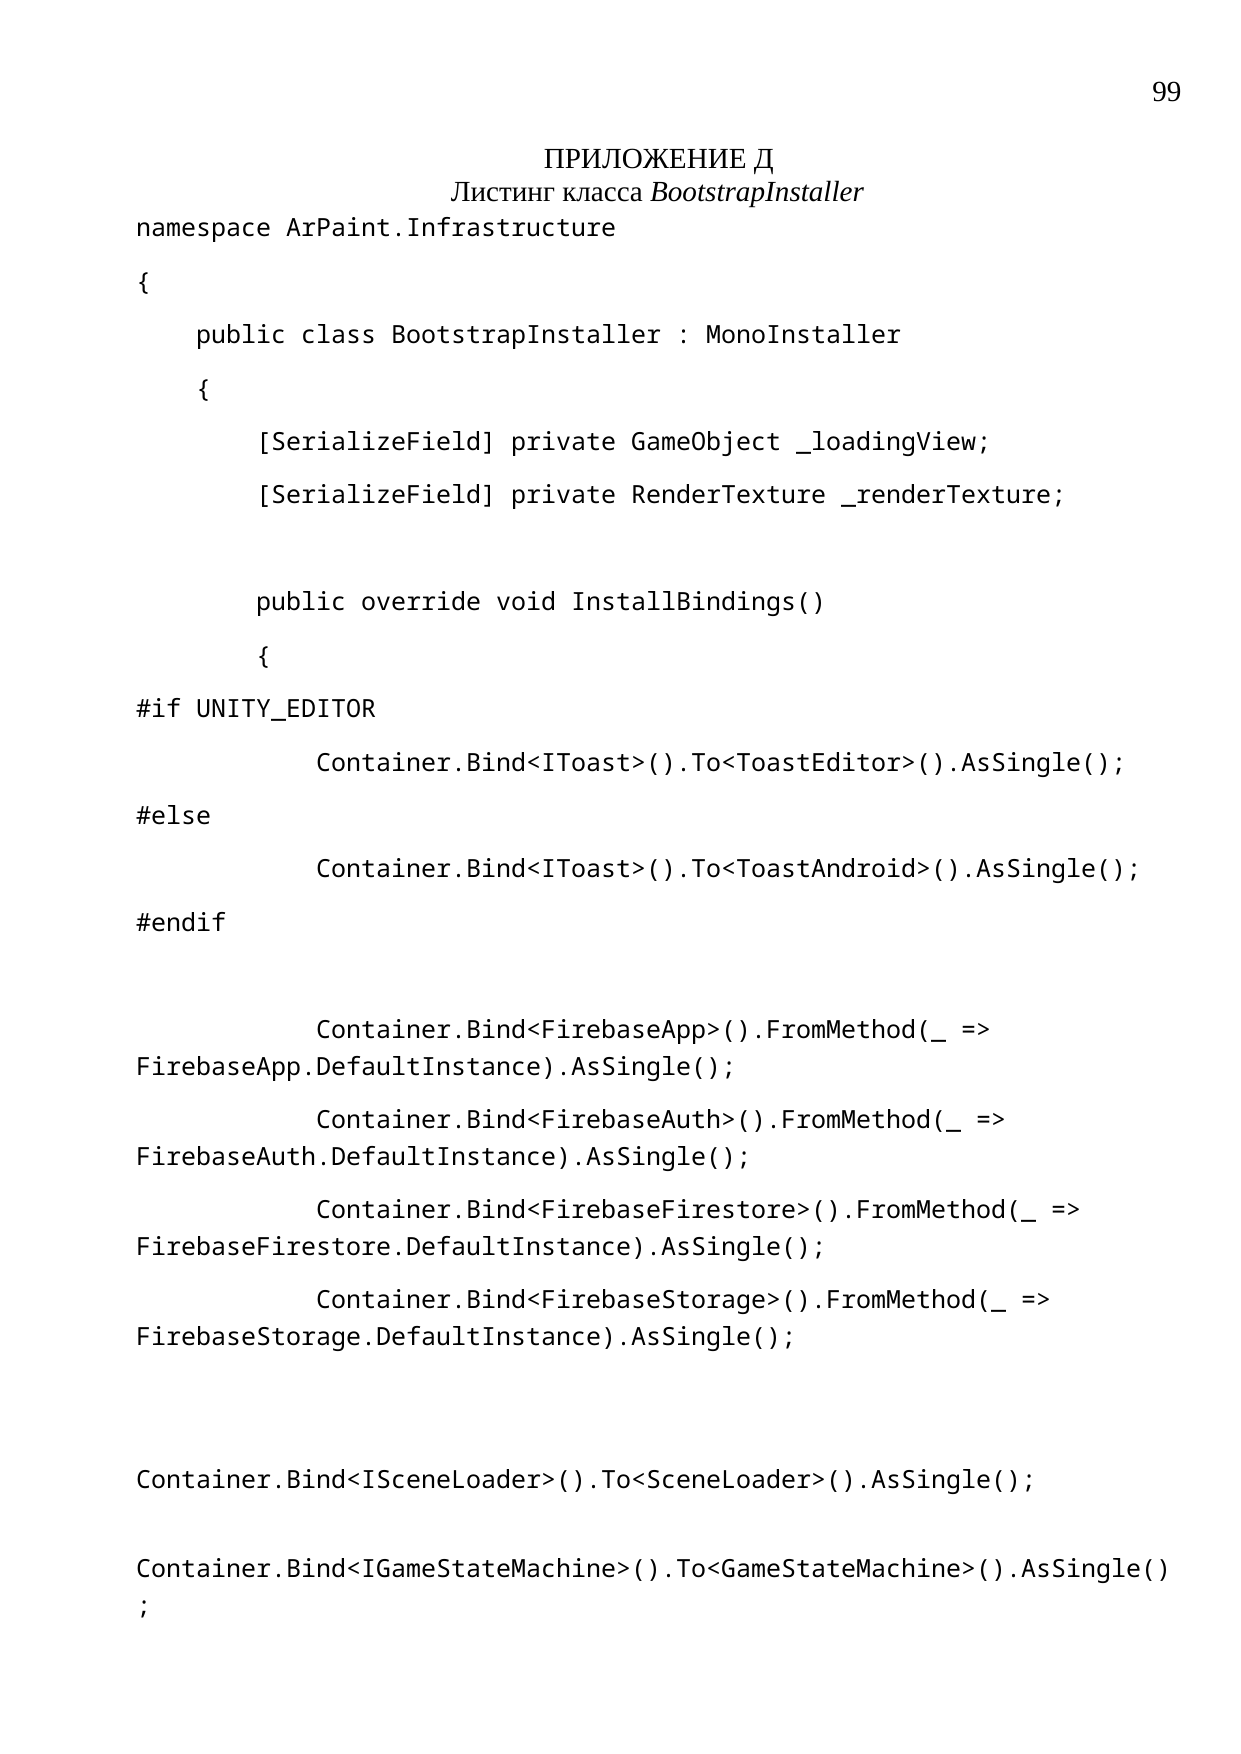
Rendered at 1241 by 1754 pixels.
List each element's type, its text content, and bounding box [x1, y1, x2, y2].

text ПРИЛОЖЕНИЕ Д [136, 141, 1181, 174]
text { [136, 370, 1181, 404]
text Container.Bind<FirebaseAuth>().FromMethod(_ => FirebaseAuth.DefaultInstance).AsSingle(); [136, 1102, 1181, 1172]
text Container.Bind<FirebaseFirestore>().FromMethod(_ => FirebaseFirestore.DefaultInstance).AsSingle(); [136, 1192, 1181, 1263]
text Container.Bind<FirebaseStorage>().FromMethod(_ => FirebaseStorage.DefaultInstance).AsSingle(); [136, 1282, 1181, 1353]
text Container.Bind<ISceneLoader>().To<SceneLoader>().AsSingle(); [136, 1425, 1181, 1495]
text #else [136, 798, 1181, 832]
text namespace ArPaint.Infrastructure [136, 210, 1181, 244]
text Листинг класса BootstrapInstaller [136, 174, 1181, 208]
text [SerializeField] private RenderTexture _renderTexture; [136, 477, 1181, 511]
text Container.Bind<IToast>().To<ToastAndroid>().AsSingle(); [136, 851, 1181, 885]
text #endif [136, 904, 1181, 939]
text #if UNITY_EDITOR [136, 691, 1181, 725]
text Container.Bind<FirebaseApp>().FromMethod(_ => FirebaseApp.DefaultInstance).AsSingle(); [136, 1011, 1181, 1082]
text [SerializeField] private GameObject _loadingView; [136, 424, 1181, 458]
text { [136, 263, 1181, 297]
text public class BootstrapInstaller : MonoInstaller [136, 317, 1181, 351]
text { [136, 637, 1181, 671]
text Container.Bind<IGameStateMachine>().To<GameStateMachine>().AsSingle(); [136, 1515, 1181, 1622]
text public override void InstallBindings() [136, 584, 1181, 618]
text Container.Bind<IToast>().To<ToastEditor>().AsSingle(); [136, 744, 1181, 778]
